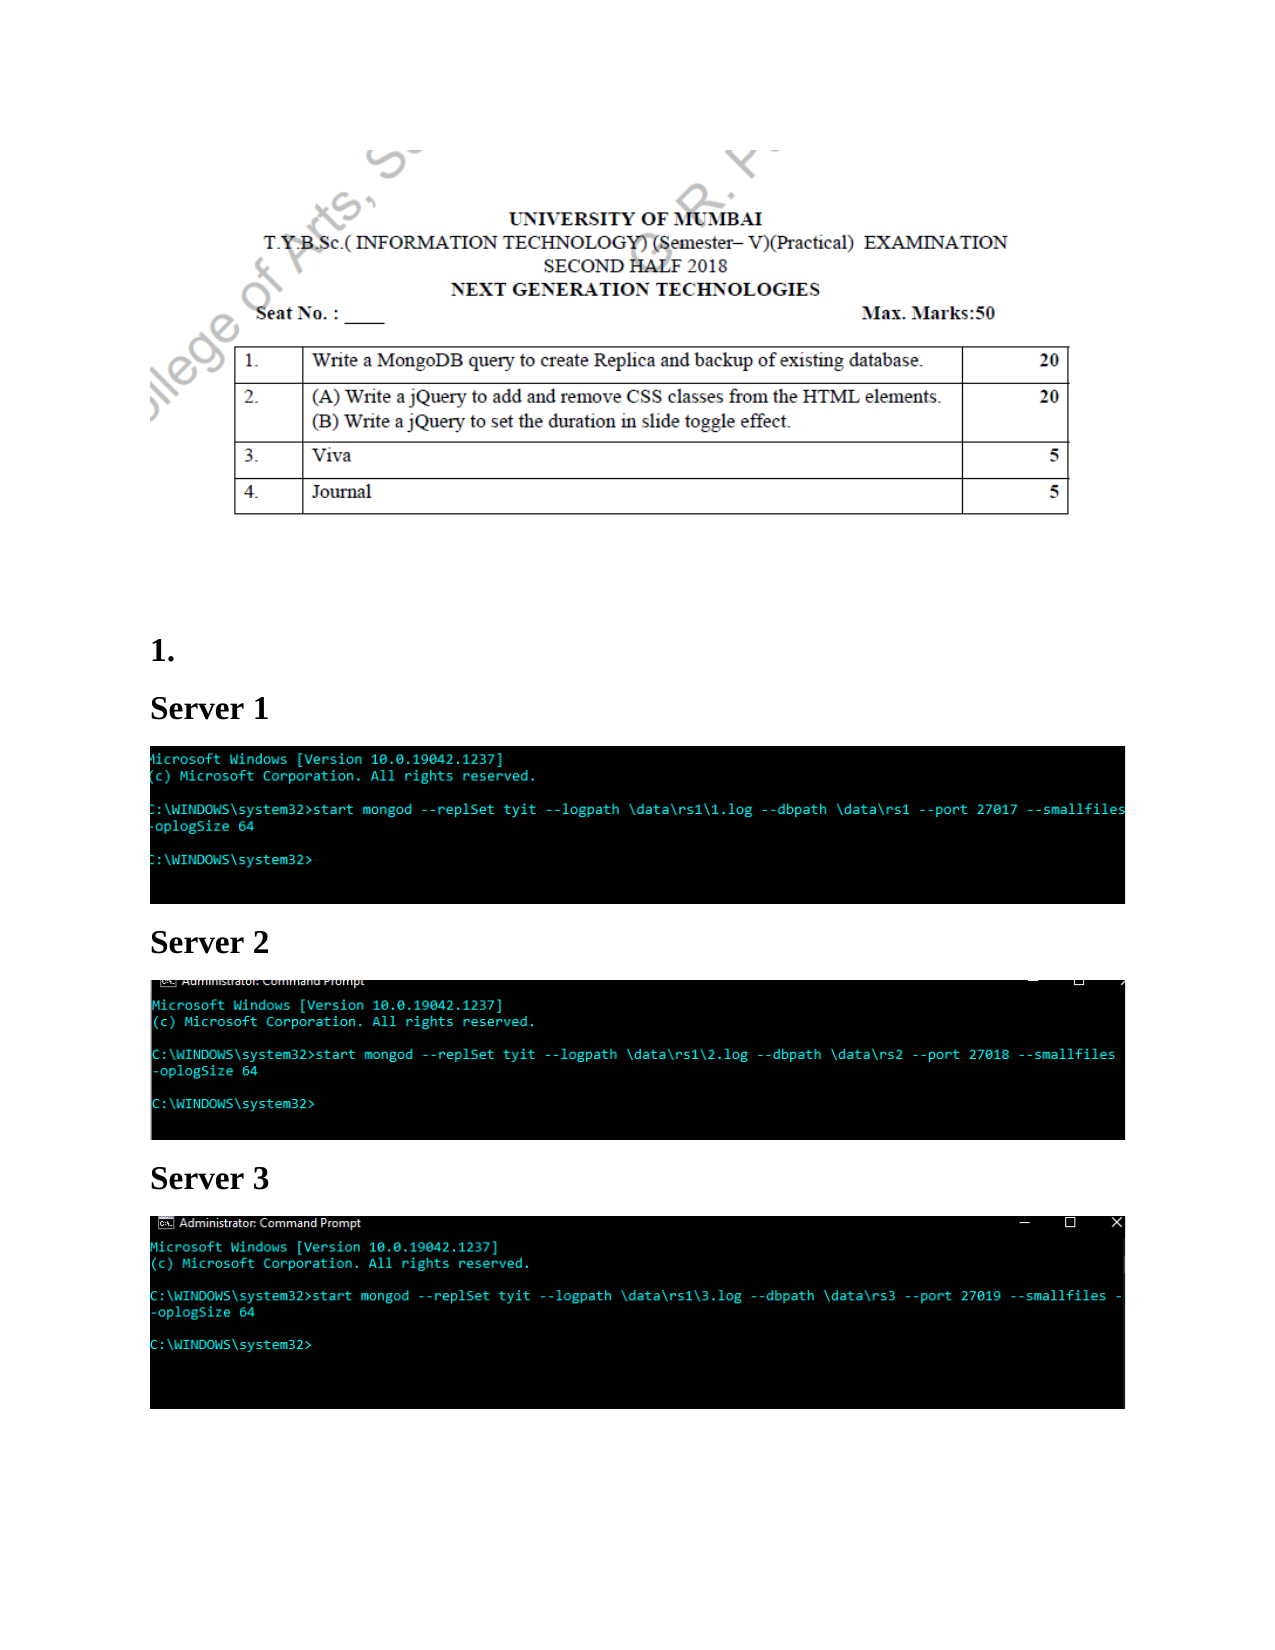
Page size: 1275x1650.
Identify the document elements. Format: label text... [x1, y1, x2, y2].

text Server 3 [150, 1158, 1125, 1197]
text 1. [150, 630, 1125, 668]
text Server 2 [150, 922, 1125, 961]
picture [150, 150, 1125, 612]
text Server 1 [150, 688, 1125, 726]
picture [150, 980, 1125, 1140]
picture [150, 1216, 1125, 1409]
picture [150, 746, 1125, 904]
